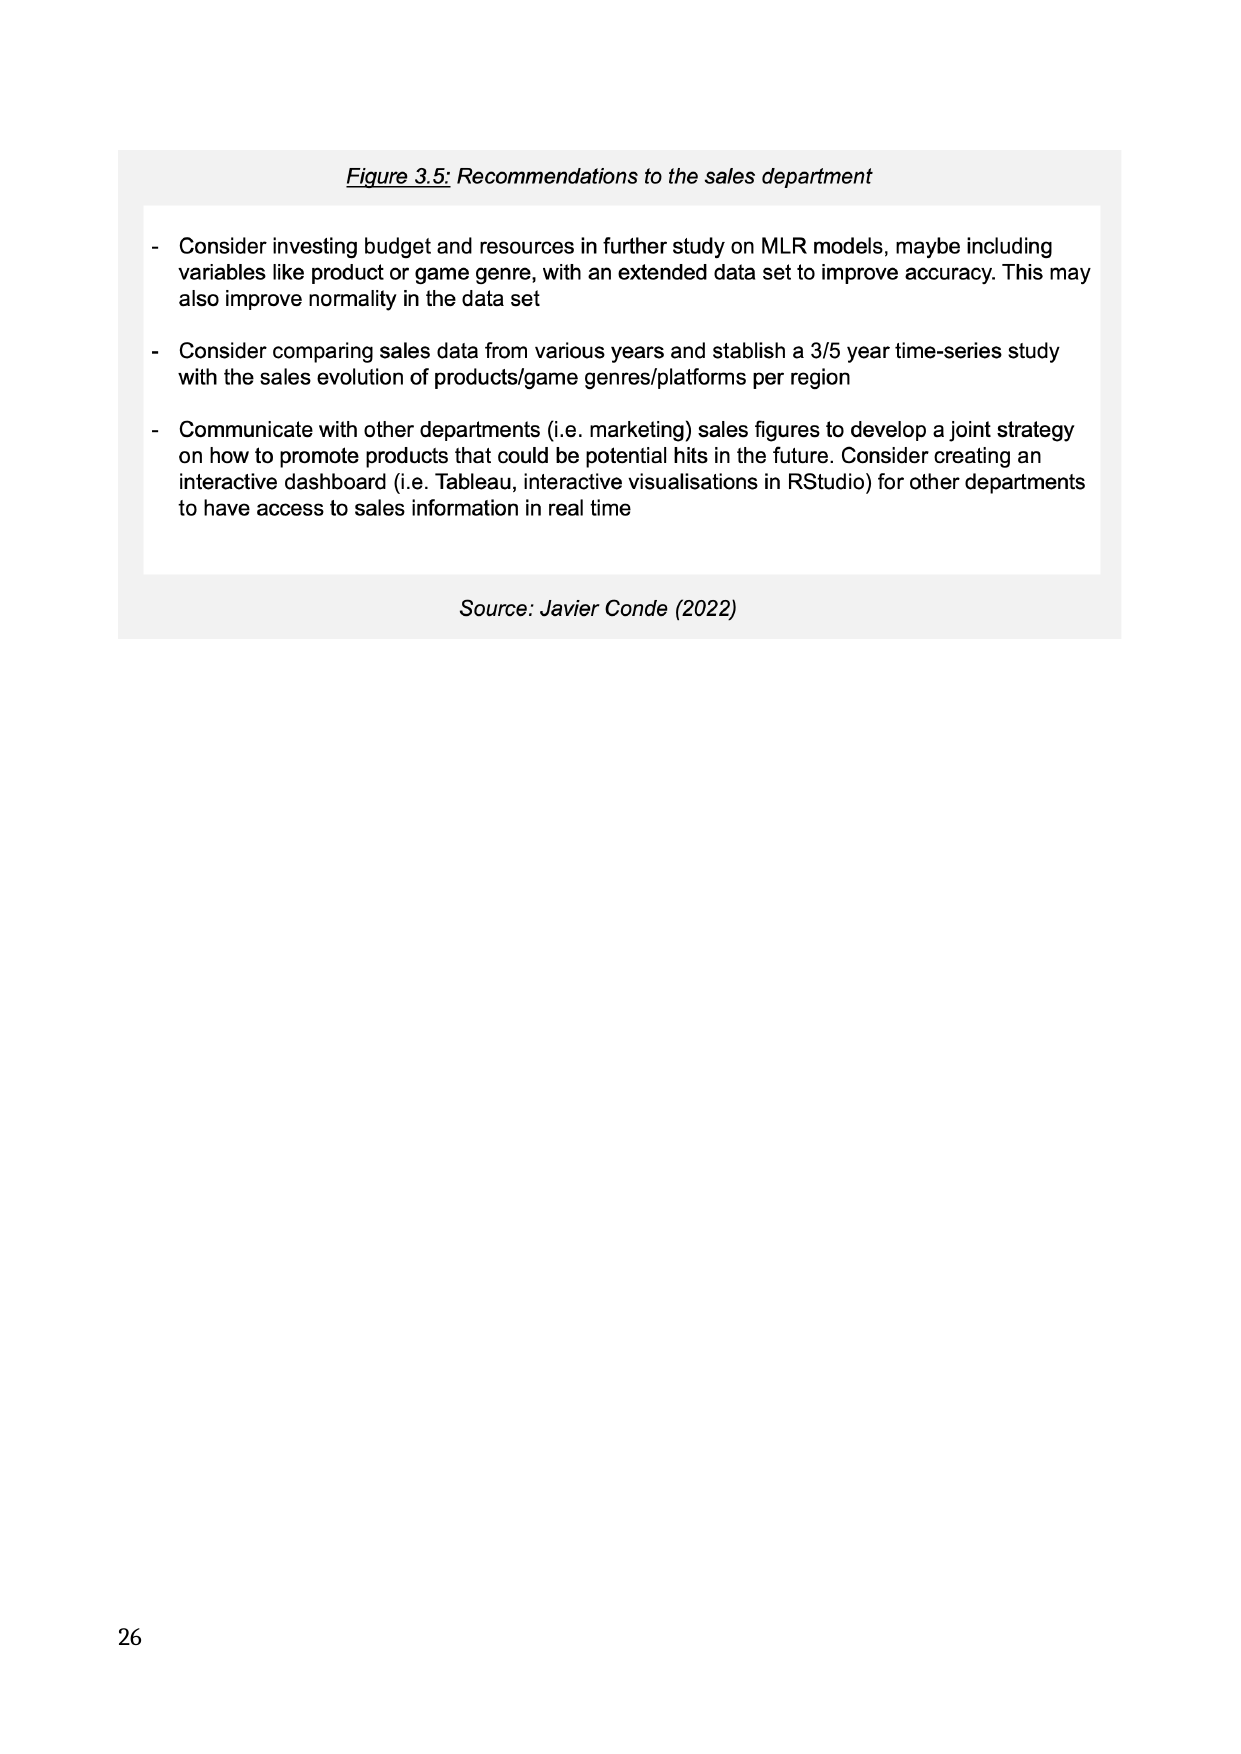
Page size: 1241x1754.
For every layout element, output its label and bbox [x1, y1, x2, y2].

picture [118, 150, 1122, 639]
